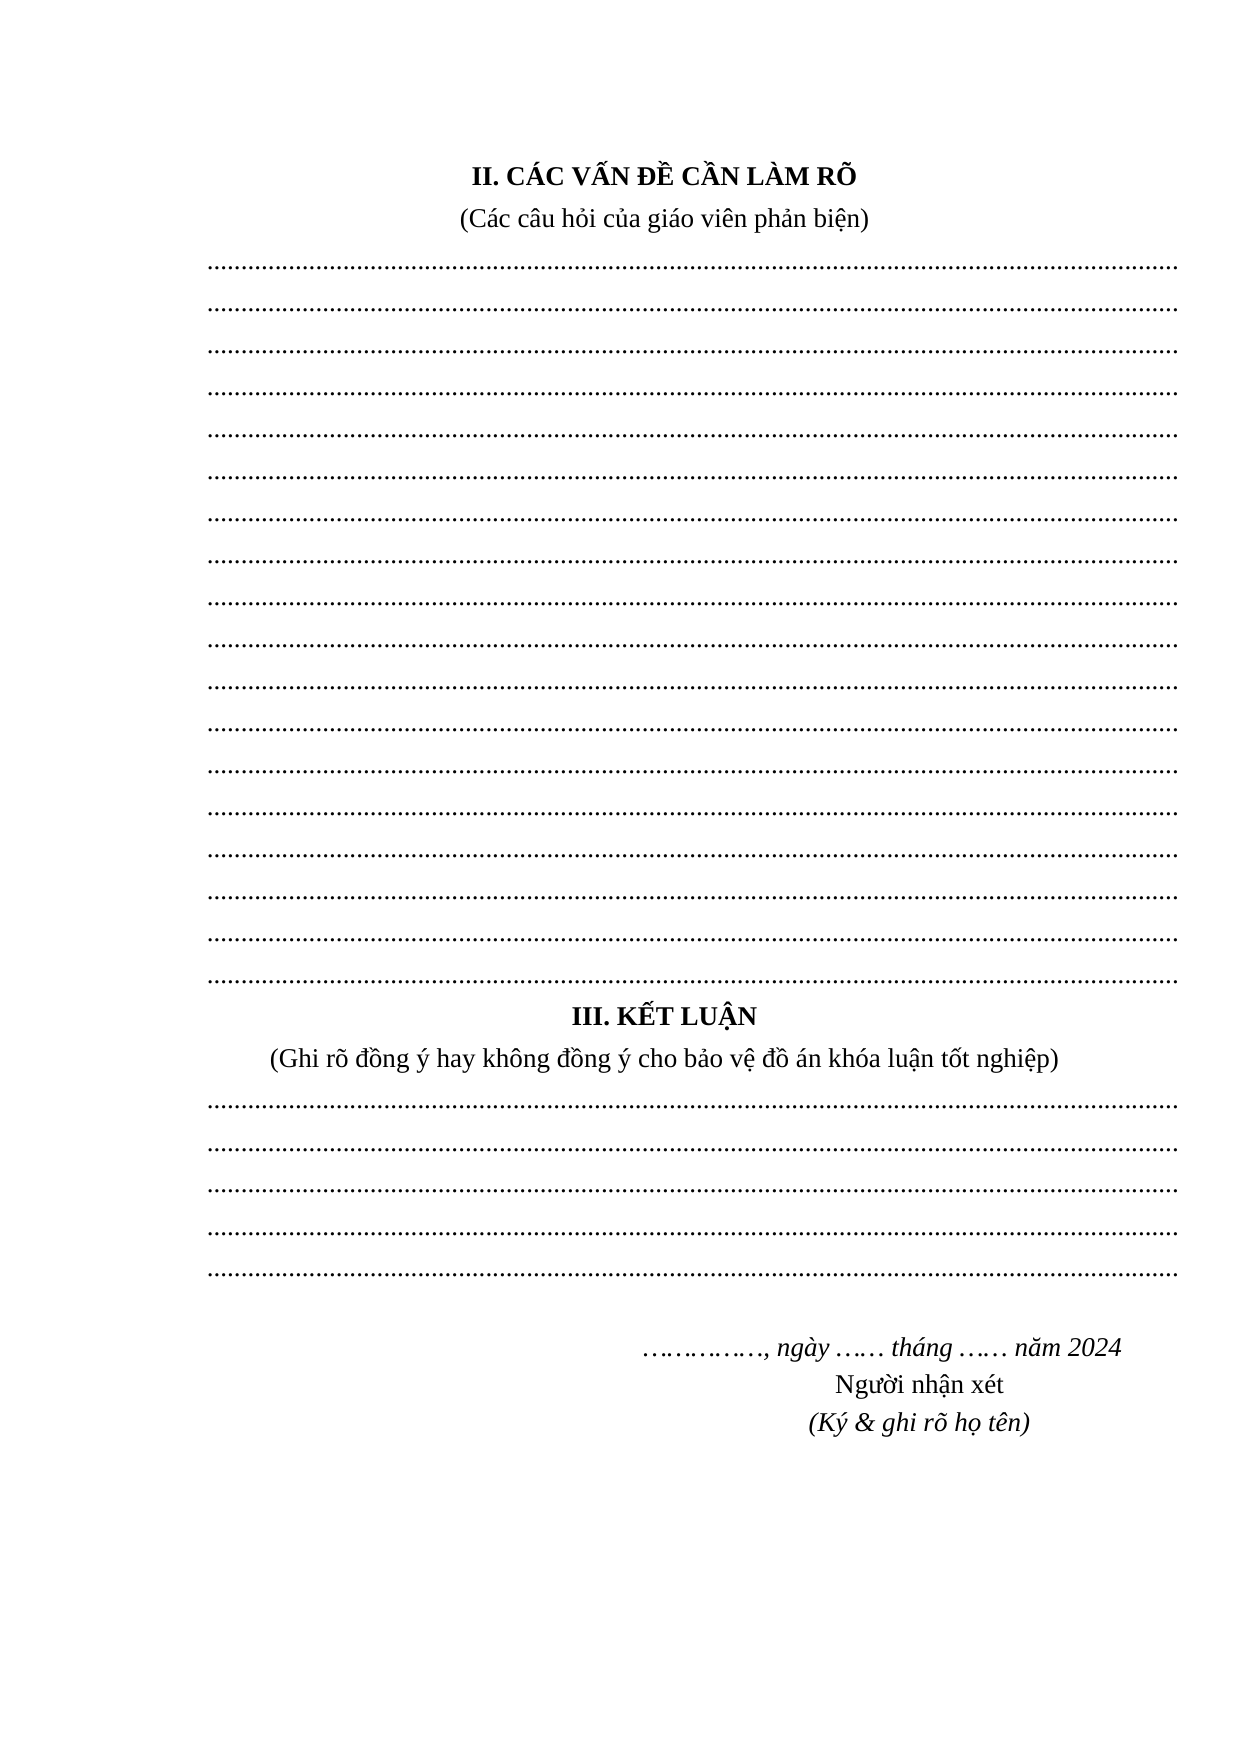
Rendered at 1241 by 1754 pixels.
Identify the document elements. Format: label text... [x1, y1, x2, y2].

text Người nhận xét [207, 1368, 1122, 1399]
text (Các câu hỏi của giáo viên phản biện) [207, 202, 1122, 233]
text III. KẾT LUẬN [207, 1000, 1122, 1031]
text (Ghi rõ đồng ý hay không đồng ý cho bảo vệ đồ án khóa luận tốt nghiệp) [207, 1042, 1122, 1073]
text (Ký & ghi rõ họ tên) [207, 1406, 1122, 1437]
text II. CÁC VẤN ĐỀ CẦN LÀM RÕ [207, 160, 1122, 191]
text ……………, ngày …… tháng …… năm 2024 [207, 1331, 1122, 1362]
